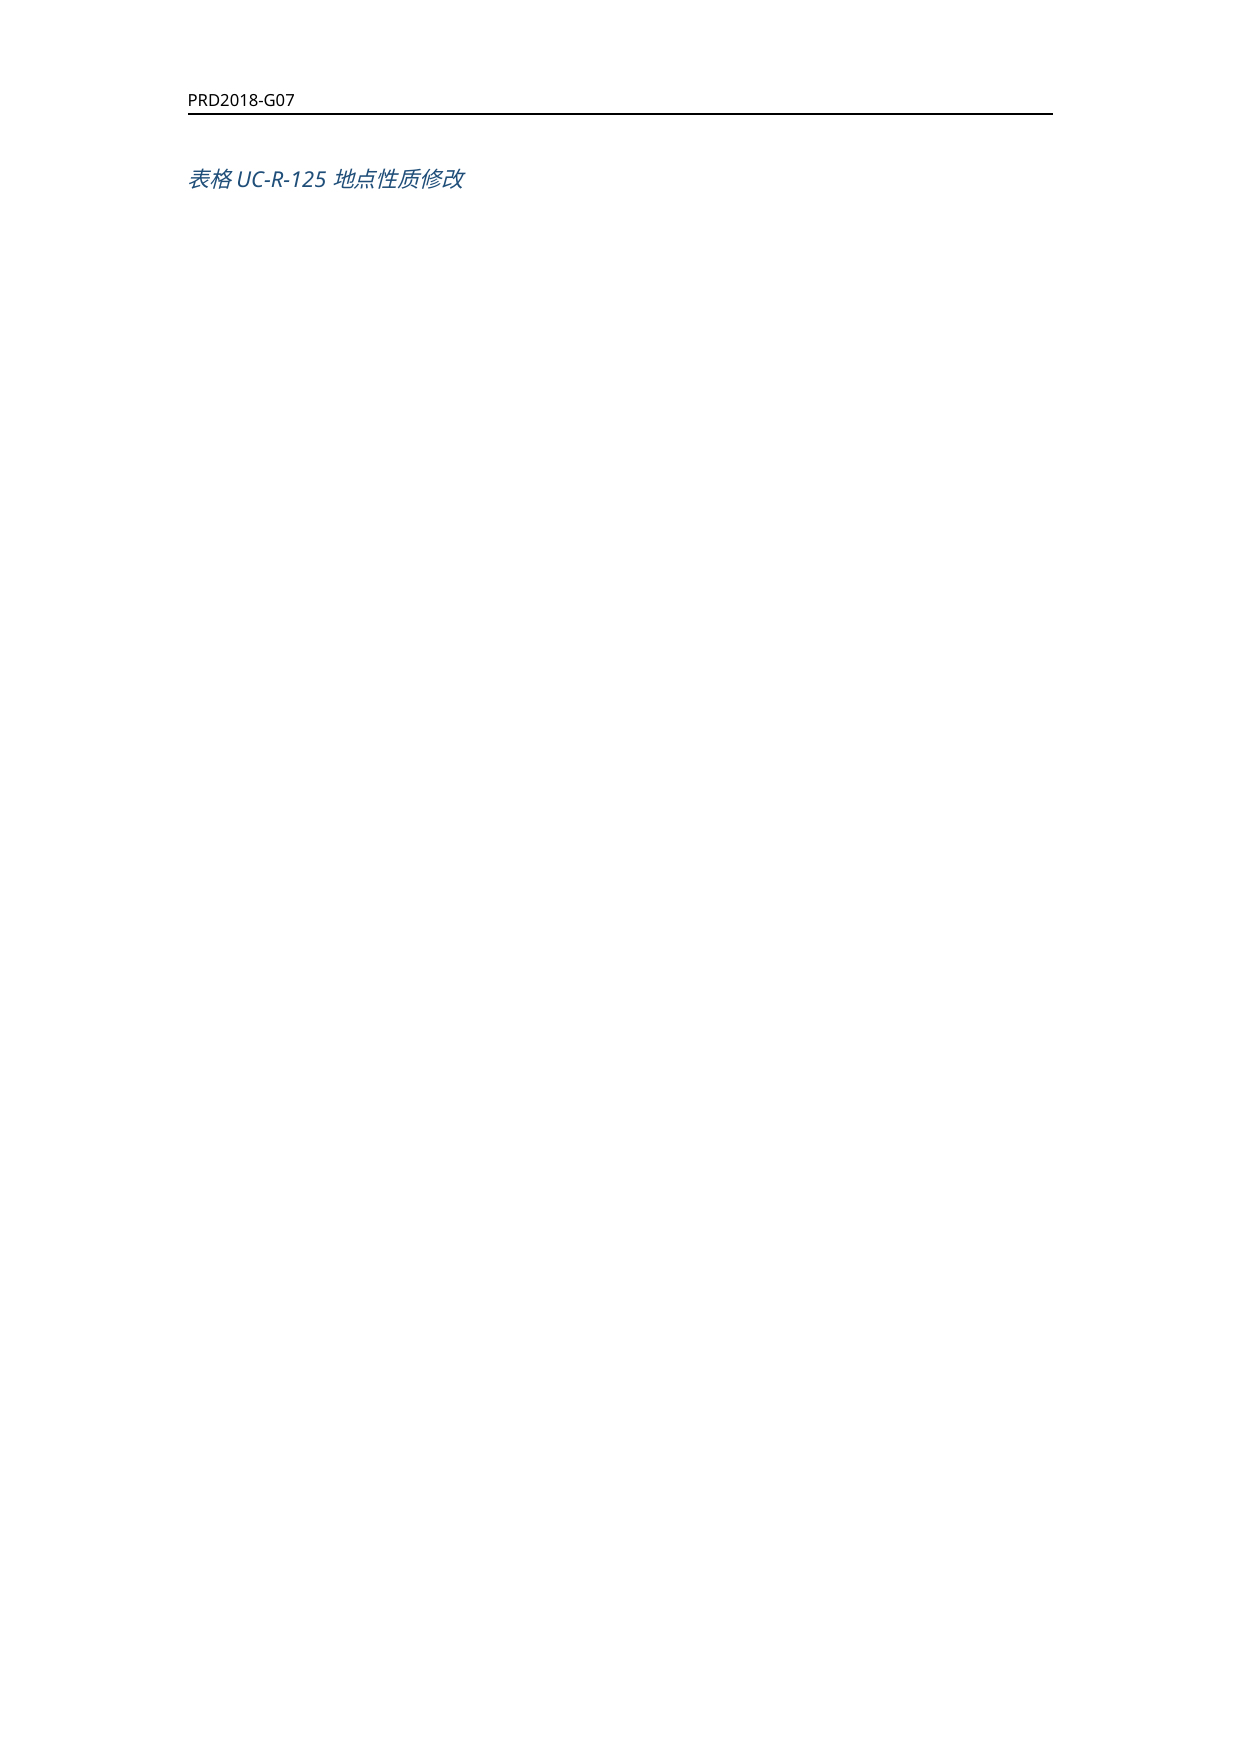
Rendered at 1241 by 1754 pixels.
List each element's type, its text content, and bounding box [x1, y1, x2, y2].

subtitle 表格 UC-R-125 地点性质修改 [187, 162, 1053, 194]
